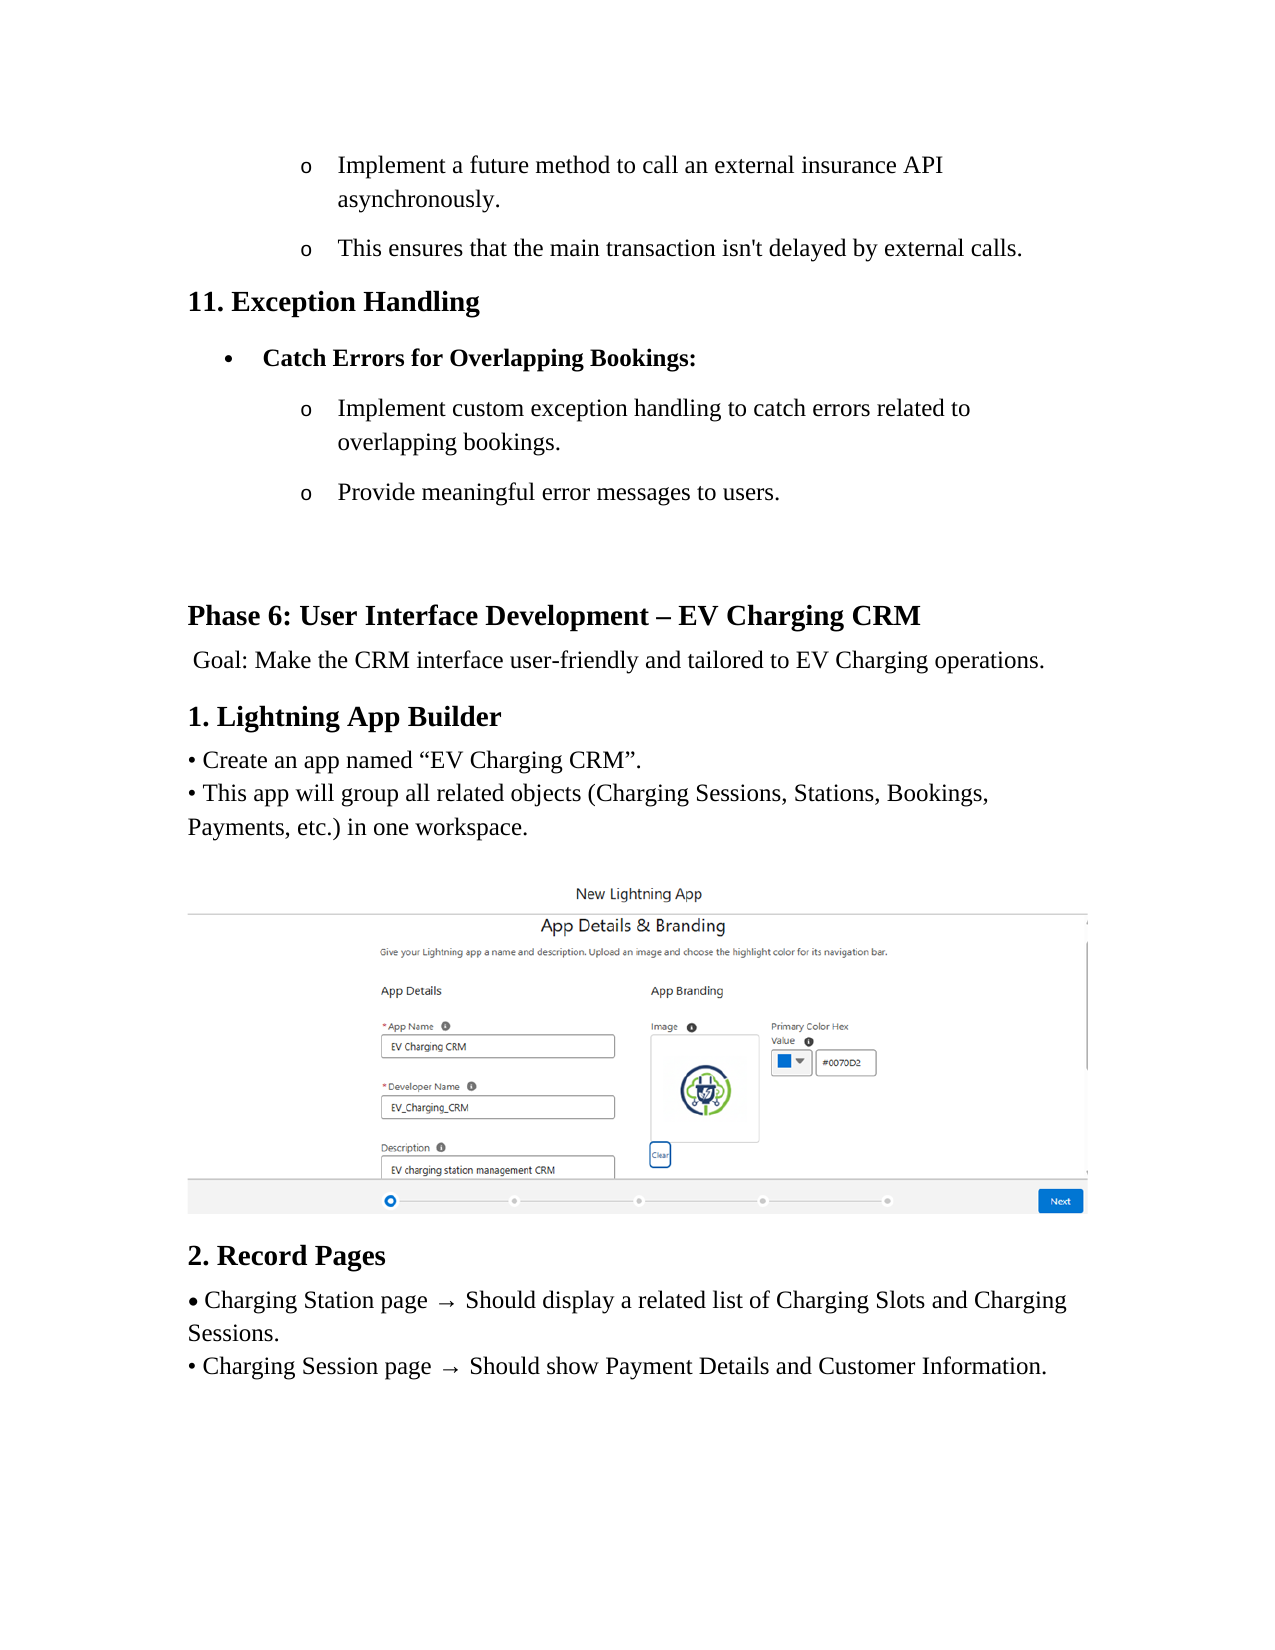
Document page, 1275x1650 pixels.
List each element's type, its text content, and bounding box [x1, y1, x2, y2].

list Implement custom exception handling to catch errors related to overlapping bookings. [300, 393, 1087, 456]
list This ensures that the main transaction isn't delayed by external calls. [300, 233, 1087, 263]
subtitle 1. Lightning App Builder [187, 699, 1087, 732]
text Goal: Make the CRM interface user-friendly and tailored to EV Charging operations. [187, 645, 1087, 673]
list Provide meaningful error messages to users. [300, 477, 1087, 506]
list Catch Errors for Overlapping Bookings: [225, 343, 1087, 372]
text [187, 1285, 1087, 1380]
picture [187, 876, 1088, 1214]
text • Create an app named “EV Charging CRM”. • This app will group all related objects (Charging Sessions, Stations, Bookings, Payments, etc.) in one workspace. [187, 746, 1087, 876]
list Implement a future method to call an external insurance API asynchronously. [300, 150, 1087, 213]
subtitle 2. Record Pages [187, 1238, 1087, 1272]
subtitle Phase 6: User Interface Development – EV Charging CRM [187, 598, 1087, 631]
text 11. Exception Handling [187, 284, 1087, 318]
